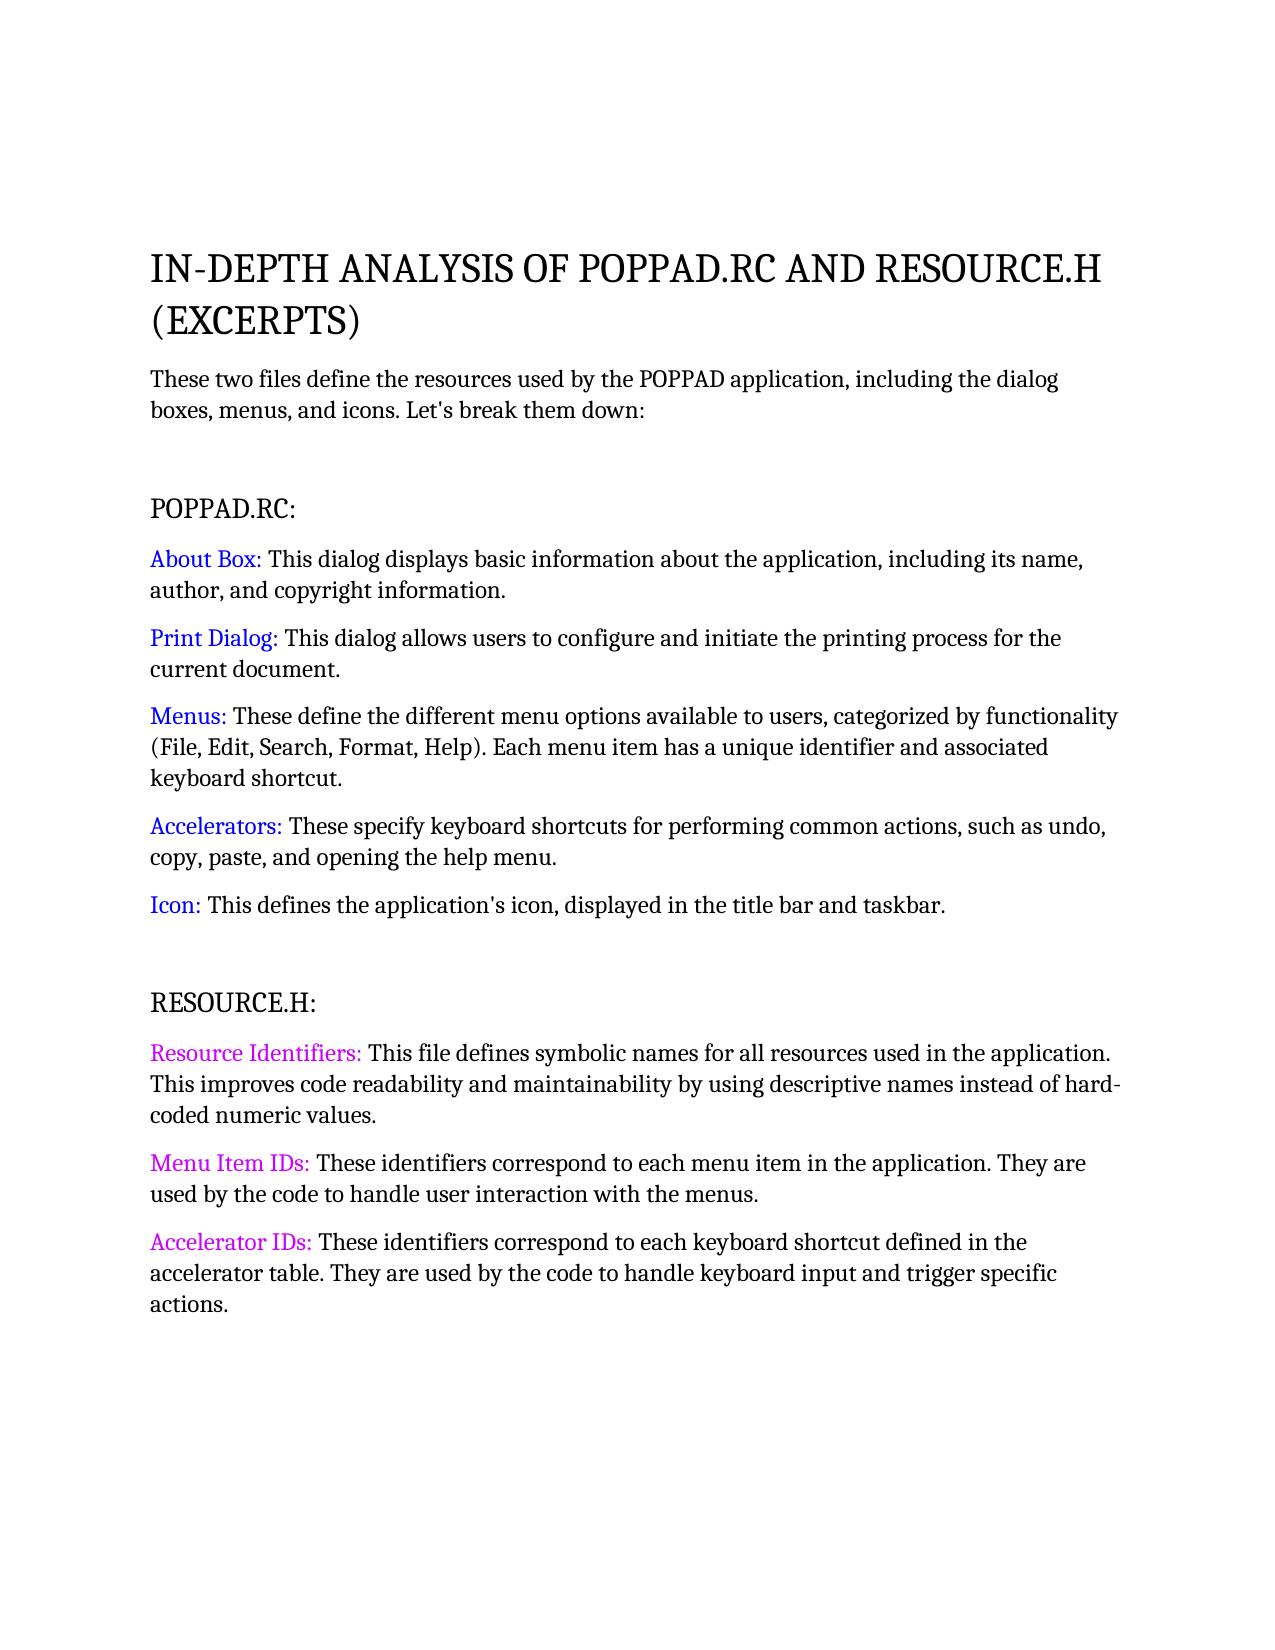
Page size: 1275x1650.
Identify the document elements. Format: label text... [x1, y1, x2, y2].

text These two files define the resources used by the POPPAD application, including the dialog boxes, menus, and icons. Let's break them down: [150, 365, 1125, 425]
text POPPAD.RC: [150, 492, 1125, 525]
text Accelerator IDs: These identifiers correspond to each keyboard shortcut defined in the accelerator table. They are used by the code to handle keyboard input and trigger specific actions. [150, 1227, 1125, 1318]
text Icon: This defines the application's icon, displayed in the title bar and taskbar. [150, 891, 1125, 919]
text IN-DEPTH ANALYSIS OF POPPAD.RC AND RESOURCE.H (EXCERPTS) [150, 245, 1125, 345]
text Menus: These define the different menu options available to users, categorized by functionality (File, Edit, Search, Format, Help). Each menu item has a unique identifier and associated keyboard shortcut. [150, 702, 1125, 793]
text RESOURCE.H: [150, 986, 1125, 1020]
text Accelerators: These specify keyboard shortcuts for performing common actions, such as undo, copy, paste, and opening the help menu. [150, 812, 1125, 872]
text Print Dialog: This dialog allows users to configure and initiate the printing process for the current document. [150, 623, 1125, 683]
text Resource Identifiers: This file defines symbolic names for all resources used in the application. This improves code readability and maintainability by using descriptive names instead of hard-coded numeric values. [150, 1039, 1125, 1130]
text About Box: This dialog displays basic information about the application, including its name, author, and copyright information. [150, 545, 1125, 604]
text Menu Item IDs: These identifiers correspond to each menu item in the application. They are used by the code to handle user interaction with the menus. [150, 1149, 1125, 1208]
